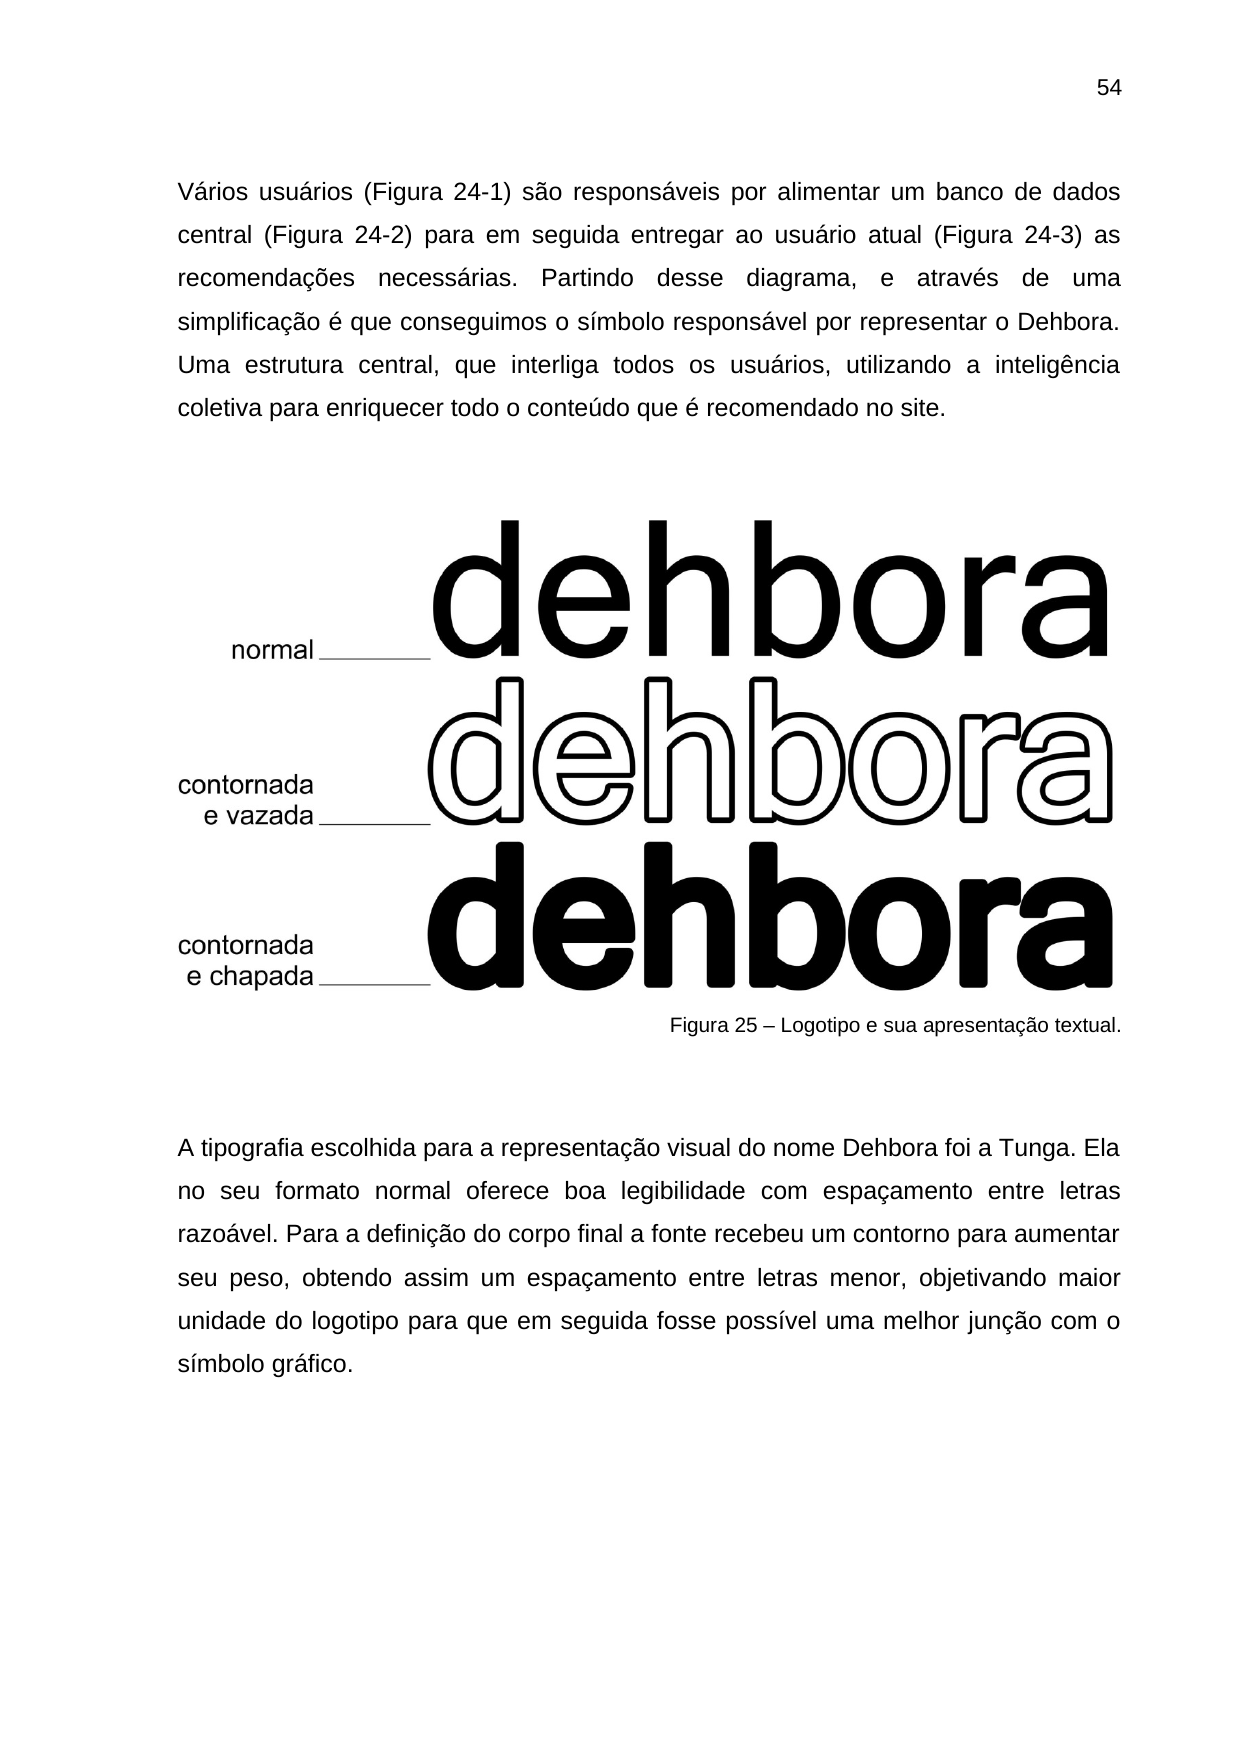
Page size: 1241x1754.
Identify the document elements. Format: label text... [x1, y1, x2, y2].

text Figura 25 – Logotipo e sua apresentação textual. [177, 1001, 1122, 1036]
text A tipografia escolhida para a representação visual do nome Dehbora foi a Tunga. Ela no seu formato normal oferece boa legibilidade com espaçamento entre letras razoável. Para a definição do corpo final a fonte recebeu um contorno para aumentar seu peso, obtendo assim um espaçamento entre letras menor, objetivando maior unidade do logotipo para que em seguida fosse possível uma melhor junção com o símbolo gráfico. [177, 1133, 1122, 1377]
text Vários usuários (Figura 24-1) são responsáveis por alimentar um banco de dados central (Figura 24-2) para em seguida entregar ao usuário atual (Figura 24-3) as recomendações necessárias. Partindo desse diagrama, e através de uma simplificação é que conseguimos o símbolo responsável por representar o Dehbora. Uma estrutura central, que interliga todos os usuários, utilizando a inteligência coletiva para enriquecer todo o conteúdo que é recomendado no site. [177, 177, 1122, 422]
picture [177, 520, 1123, 1001]
